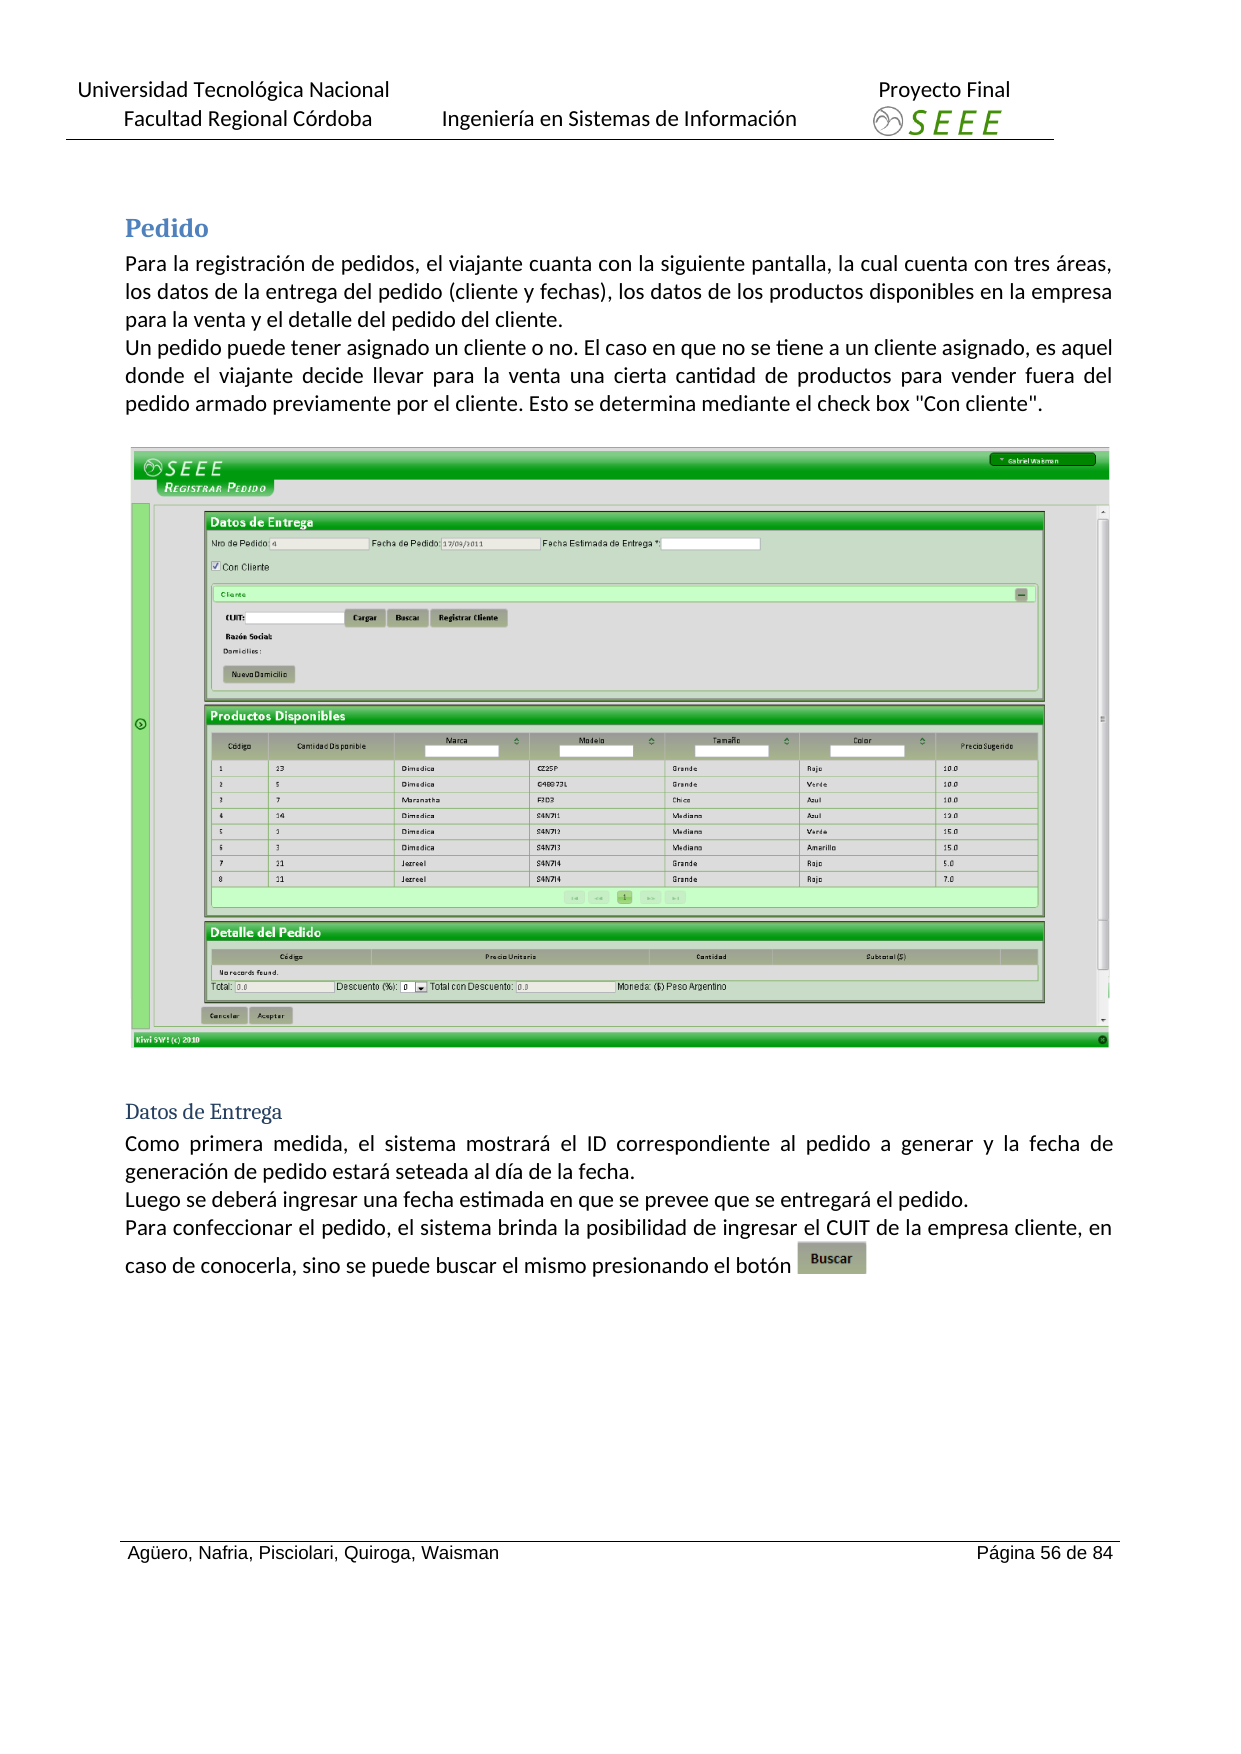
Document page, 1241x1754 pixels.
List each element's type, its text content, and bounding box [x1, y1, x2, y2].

text Luego se deberá ingresar una fecha estimada en que se prevee que se entregará el pedido. [125, 1185, 1115, 1213]
text Un pedido puede tener asignado un cliente o no. El caso en que no se tiene a un cliente asignado, es aquel donde el viajante decide llevar para la venta una cierta cantidad de productos para vender fuera del pedido armado previamente por el cliente. Esto se determina mediante el check box "Con cliente". [125, 333, 1115, 417]
subtitle Pedido [125, 213, 1115, 244]
picture [873, 103, 1004, 139]
text Para la registración de pedidos, el viajante cuanta con la siguiente pantalla, la cual cuenta con tres áreas, los datos de la entrega del pedido (cliente y fechas), los datos de los productos disponibles en la empresa para la venta y el detalle del pedido del cliente. [125, 249, 1115, 333]
subtitle Datos de Entrega [125, 1099, 1115, 1126]
text Como primera medida, el sistema mostrará el ID correspondiente al pedido a generar y la fecha de generación de pedido estará seteada al día de la fecha. [125, 1129, 1115, 1185]
picture [797, 1241, 867, 1274]
text Para confeccionar el pedido, el sistema brinda la posibilidad de ingresar el CUIT de la empresa cliente, en caso de conocerla, sino se puede buscar el mismo presionando el botón [125, 1213, 1115, 1280]
